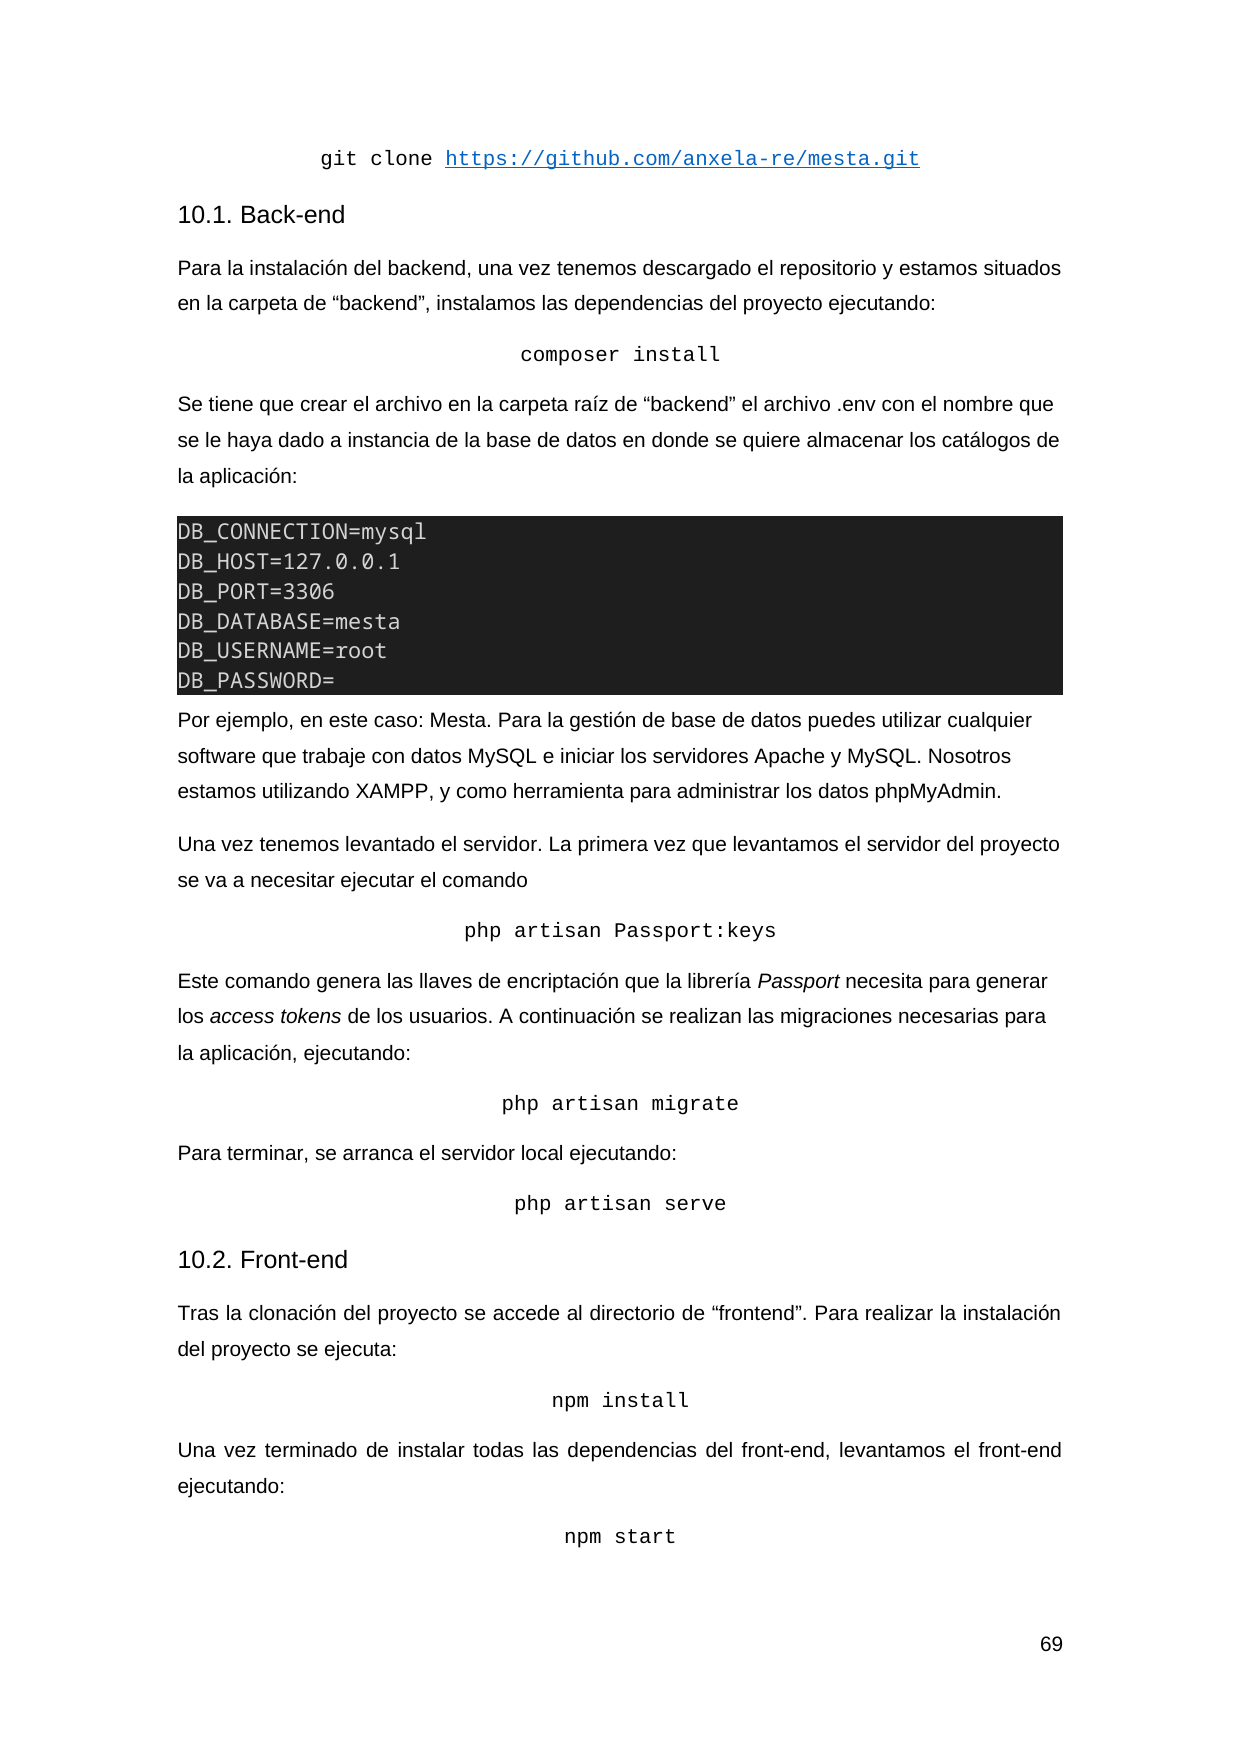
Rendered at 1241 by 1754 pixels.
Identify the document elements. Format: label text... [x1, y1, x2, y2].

text Para la instalación del backend, una vez tenemos descargado el repositorio y estamos situados en la carpeta de “backend”, instalamos las dependencias del proyecto ejecutando: [177, 255, 1063, 315]
text php artisan Passport:keys [177, 921, 1063, 944]
text git clone https://github.com/anxela-re/mesta.git [177, 148, 1063, 171]
text Se tiene que crear el archivo en la carpeta raíz de “backend” el archivo .env con el nombre que se le haya dado a instancia de la base de datos en donde se quiere almacenar los catálogos de la aplicación: [177, 392, 1063, 488]
text Por ejemplo, en este caso: Mesta. Para la gestión de base de datos puedes utilizar cualquier software que trabaje con datos MySQL e iniciar los servidores Apache y MySQL. Nosotros estamos utilizando XAMPP, y como herramienta para administrar los datos phpMyAdmin. [177, 707, 1063, 803]
text Este comando genera las llaves de encriptación que la librería Passport necesita para generar los access tokens de los usuarios. A continuación se realizan las migraciones necesarias para la aplicación, ejecutando: [177, 968, 1063, 1064]
text composer install [177, 344, 1063, 367]
text npm start [177, 1526, 1063, 1550]
text php artisan serve [177, 1193, 1063, 1217]
text DB_CONNECTION=mysql [177, 516, 1063, 546]
text Una vez tenemos levantado el servidor. La primera vez que levantamos el servidor del proyecto se va a necesitar ejecutar el comando [177, 832, 1063, 892]
text php artisan migrate [177, 1093, 1063, 1117]
text Para terminar, se arranca el servidor local ejecutando: [177, 1141, 1063, 1165]
text Una vez terminado de instalar todas las dependencias del front-end, levantamos el front-end ejecutando: [177, 1438, 1063, 1497]
subtitle Back-end [177, 200, 1063, 228]
text DB_HOST=127.0.0.1 [177, 546, 1063, 576]
text DB_PASSWORD= [177, 665, 1063, 695]
text DB_USERNAME=root [177, 635, 1063, 665]
text npm install [177, 1390, 1063, 1413]
text Tras la clonación del proyecto se accede al directorio de “frontend”. Para realizar la instalación del proyecto se ejecuta: [177, 1301, 1063, 1361]
subtitle Front-end [177, 1246, 1063, 1274]
text DB_PORT=3306 [177, 576, 1063, 606]
text DB_DATABASE=mesta [177, 606, 1063, 635]
